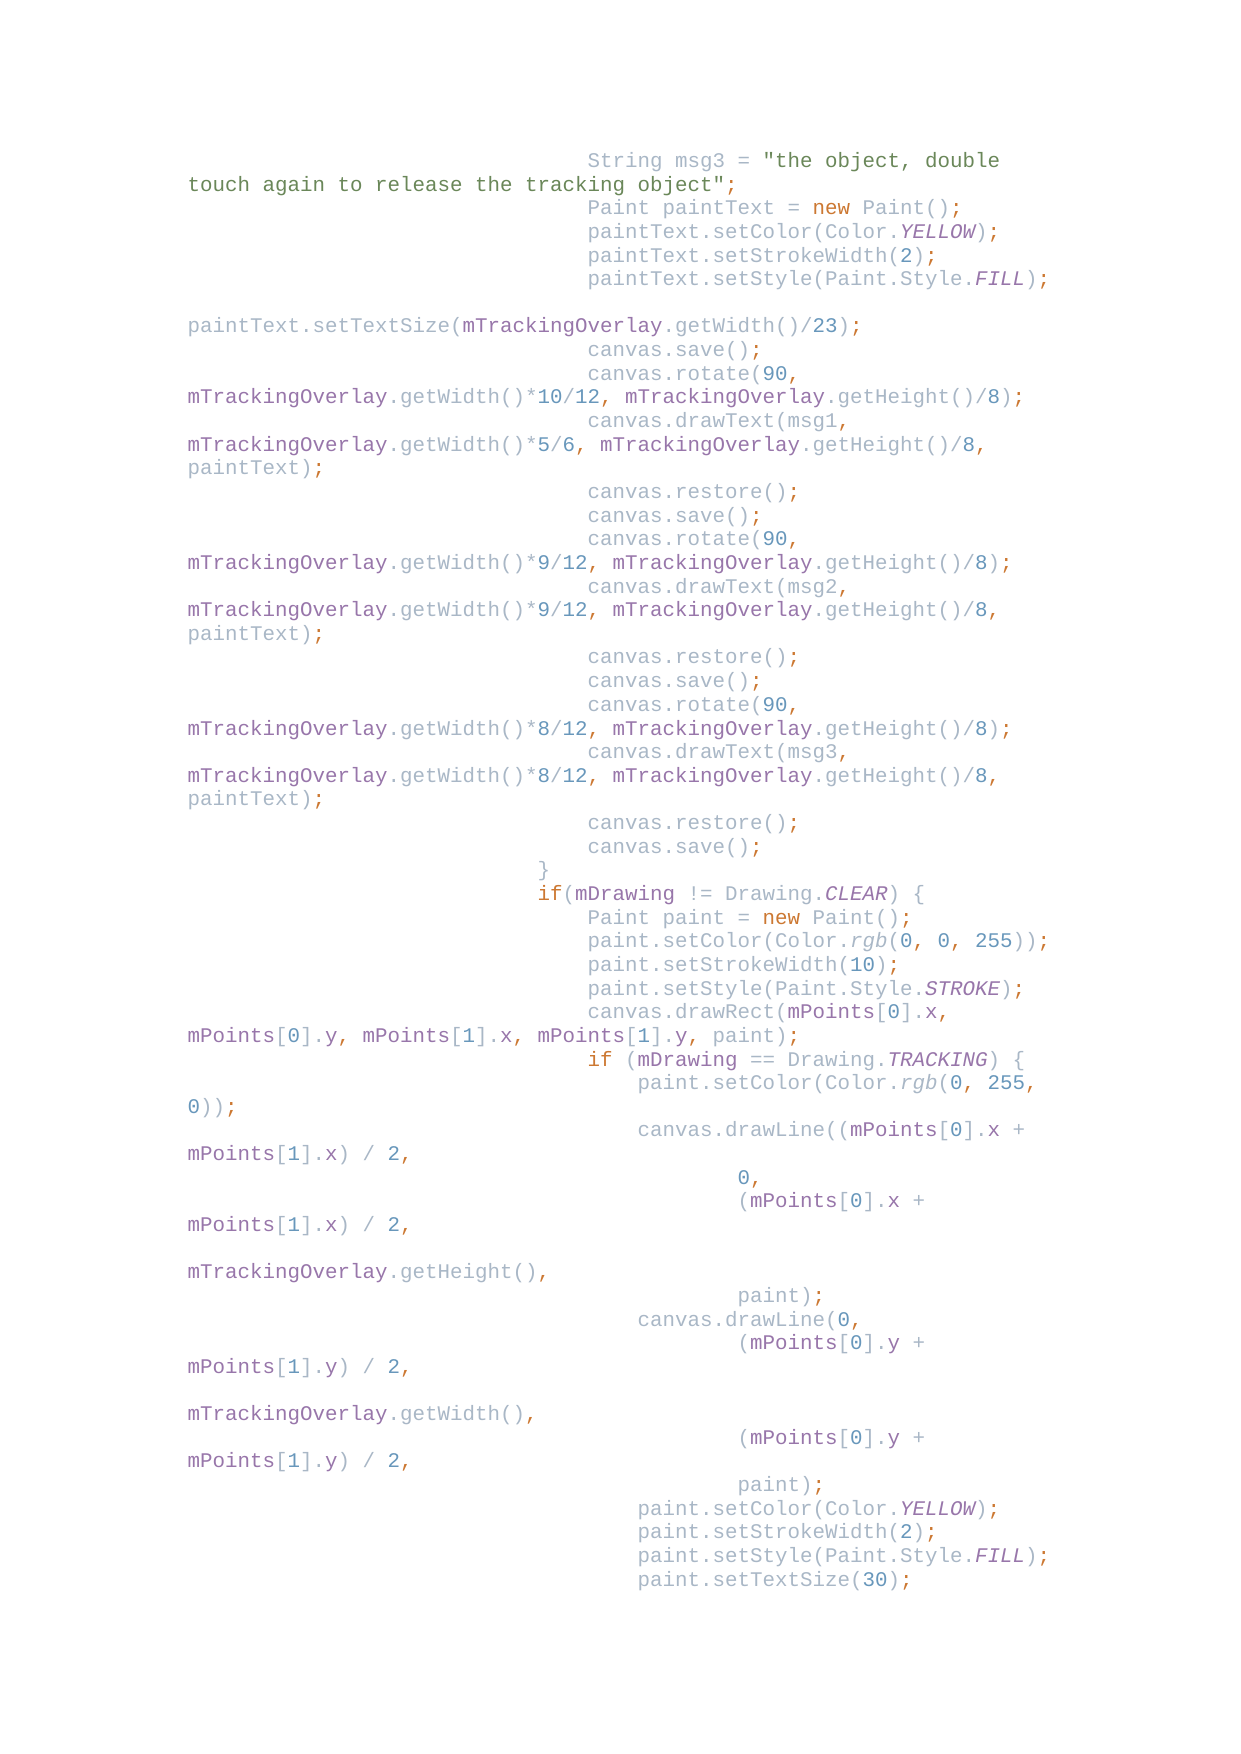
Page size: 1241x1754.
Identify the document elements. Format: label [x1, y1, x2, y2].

text [187, 150, 1053, 1592]
